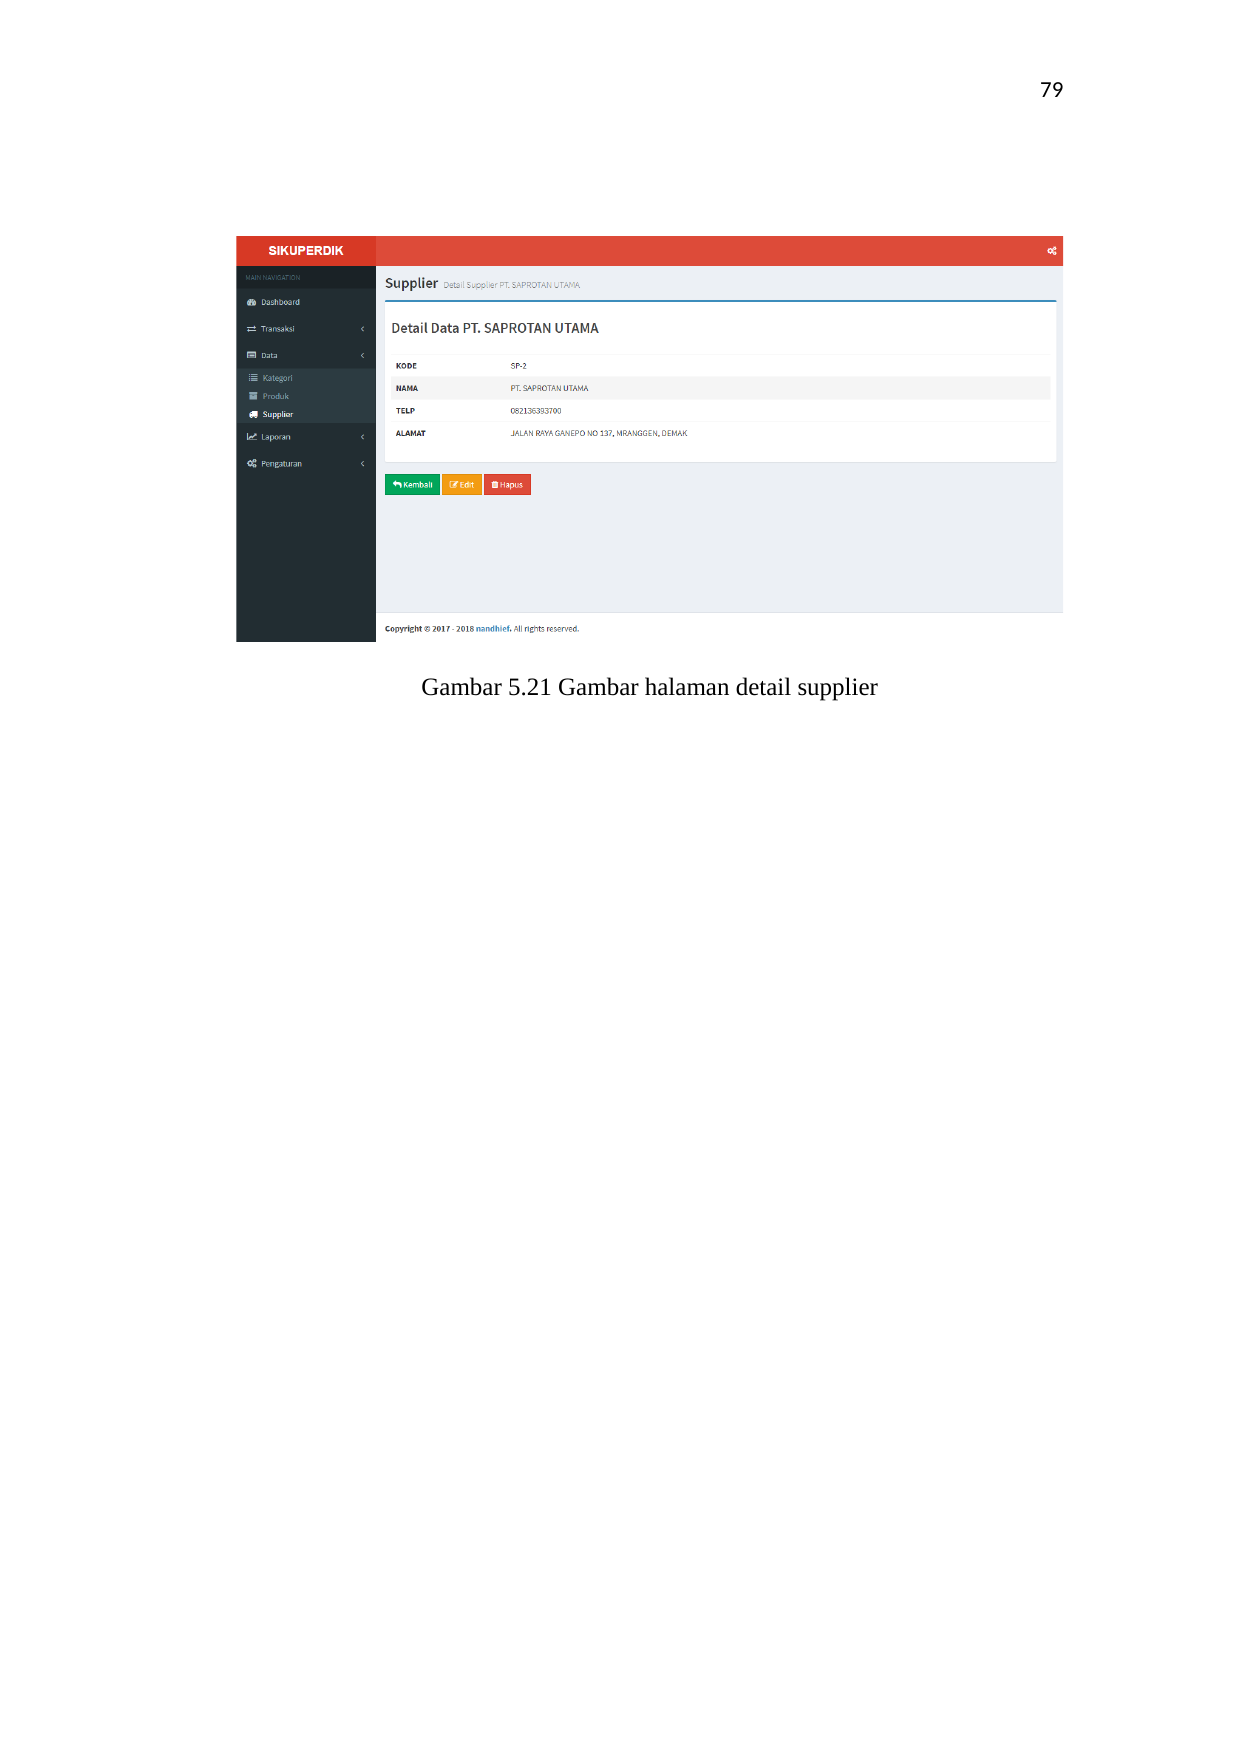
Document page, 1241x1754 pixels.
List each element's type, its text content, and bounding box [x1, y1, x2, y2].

text Gambar 5.21 Gambar halaman detail supplier [236, 672, 1063, 701]
picture [236, 236, 1064, 642]
